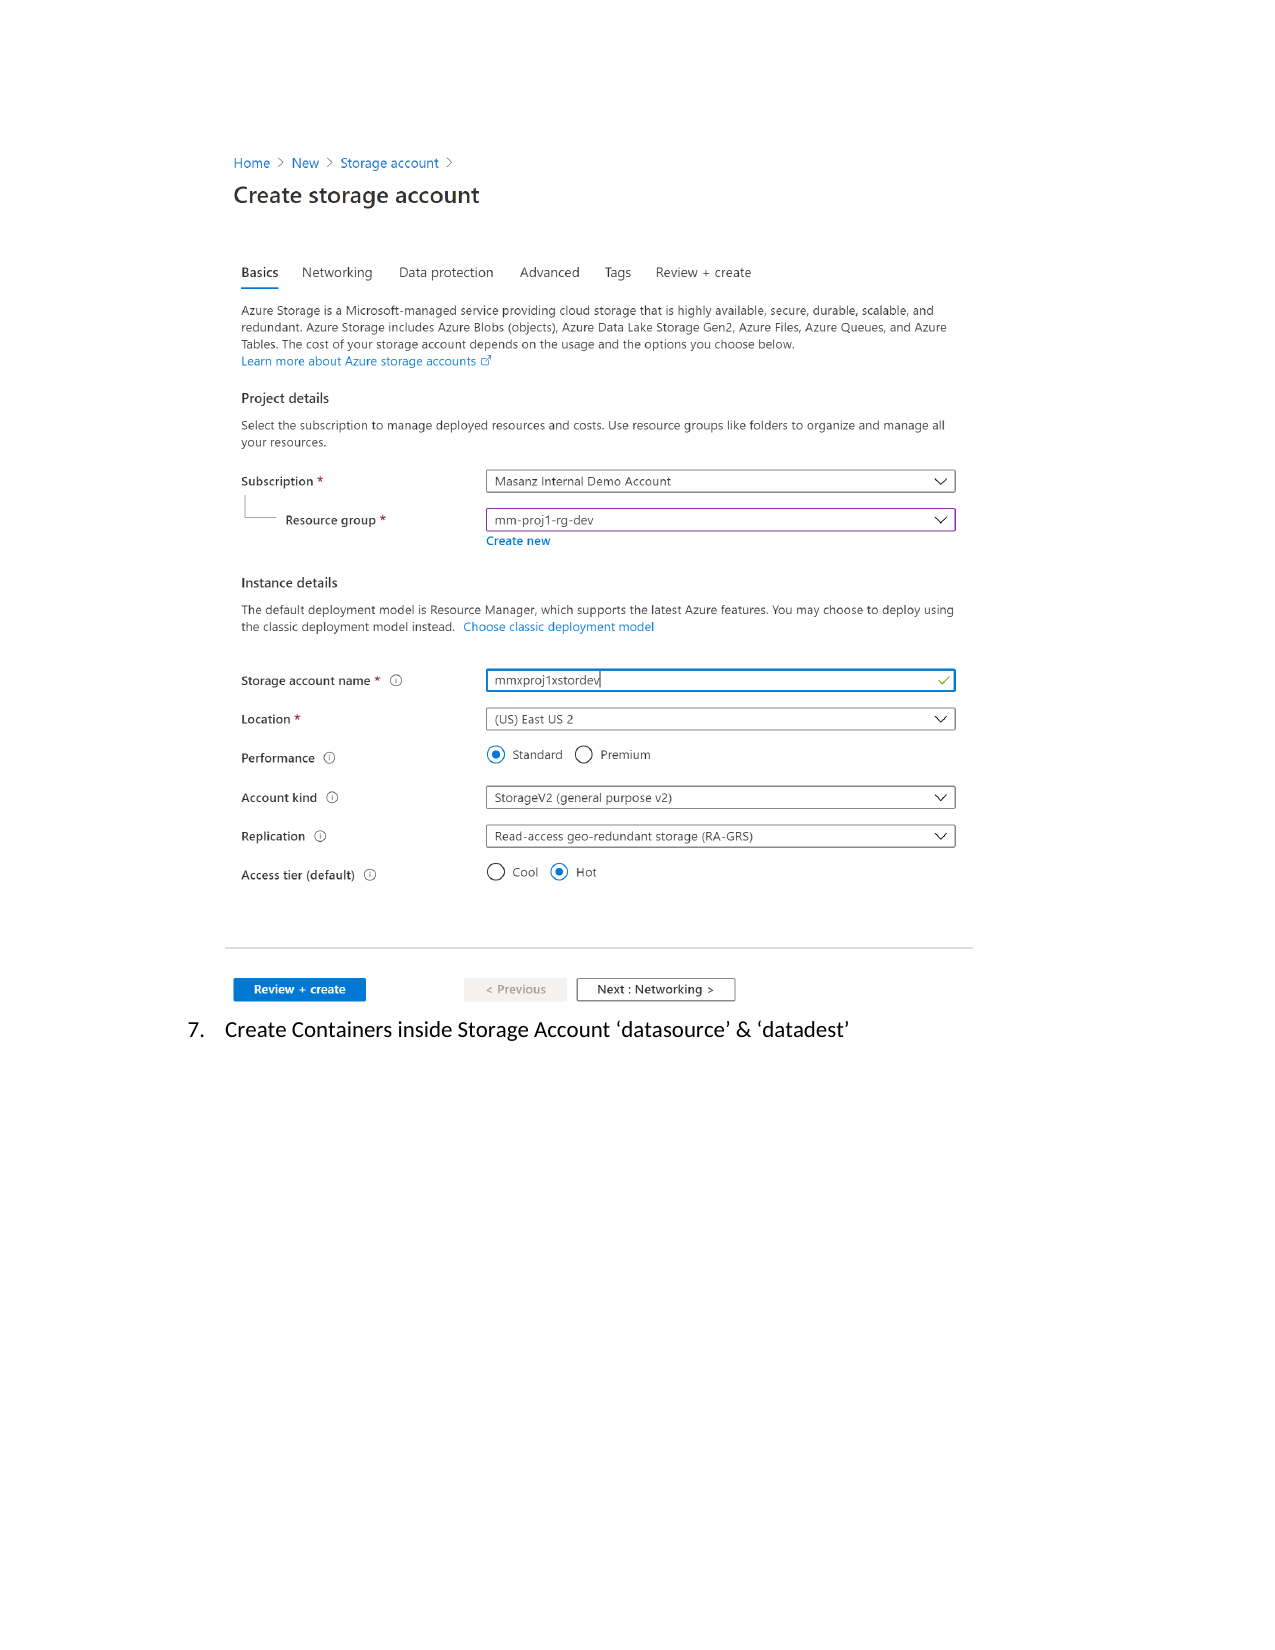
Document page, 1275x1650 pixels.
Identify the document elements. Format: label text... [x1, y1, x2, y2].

picture [225, 150, 974, 1013]
list Create Containers inside Storage Account ‘datasource’ & ‘datadest’ [187, 1015, 1125, 1043]
